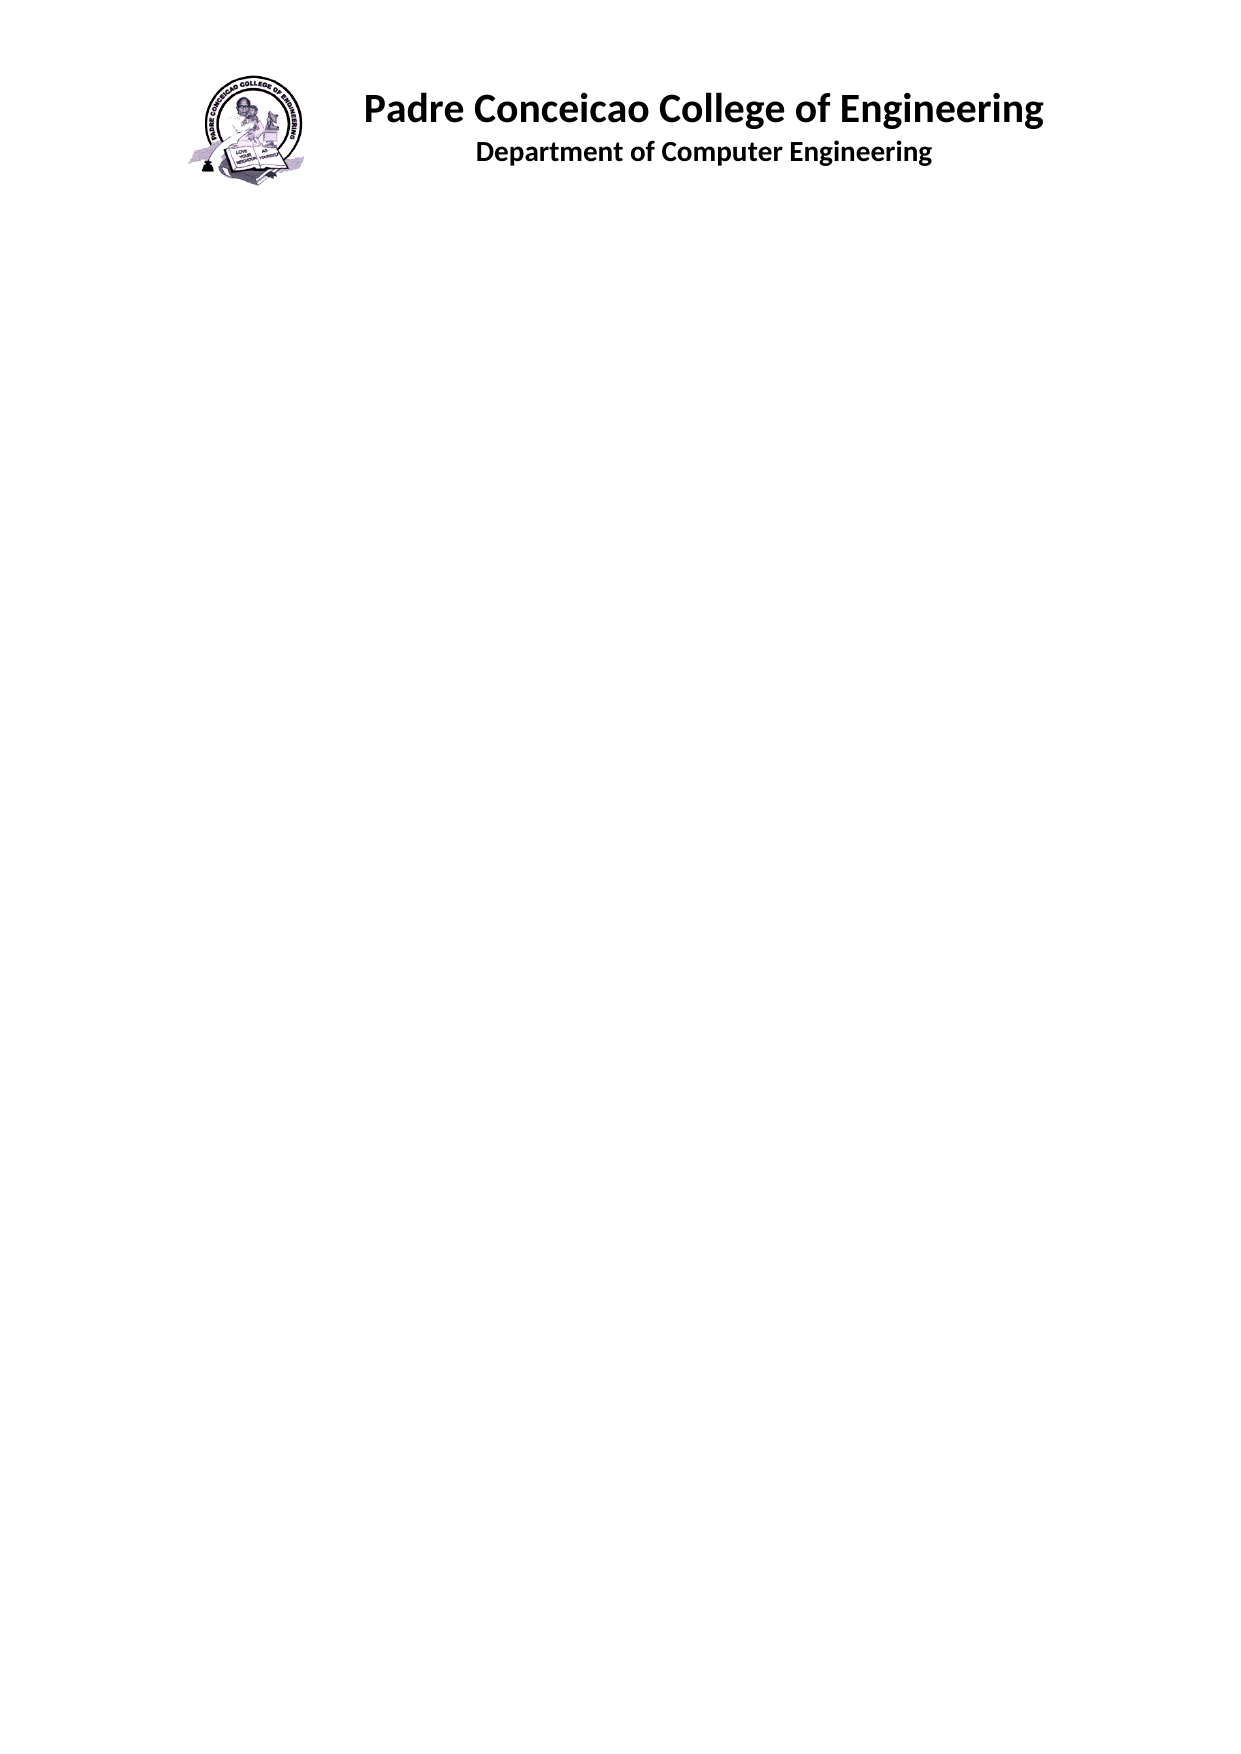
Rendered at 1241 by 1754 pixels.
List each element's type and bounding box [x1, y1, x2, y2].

picture [187, 75, 307, 186]
